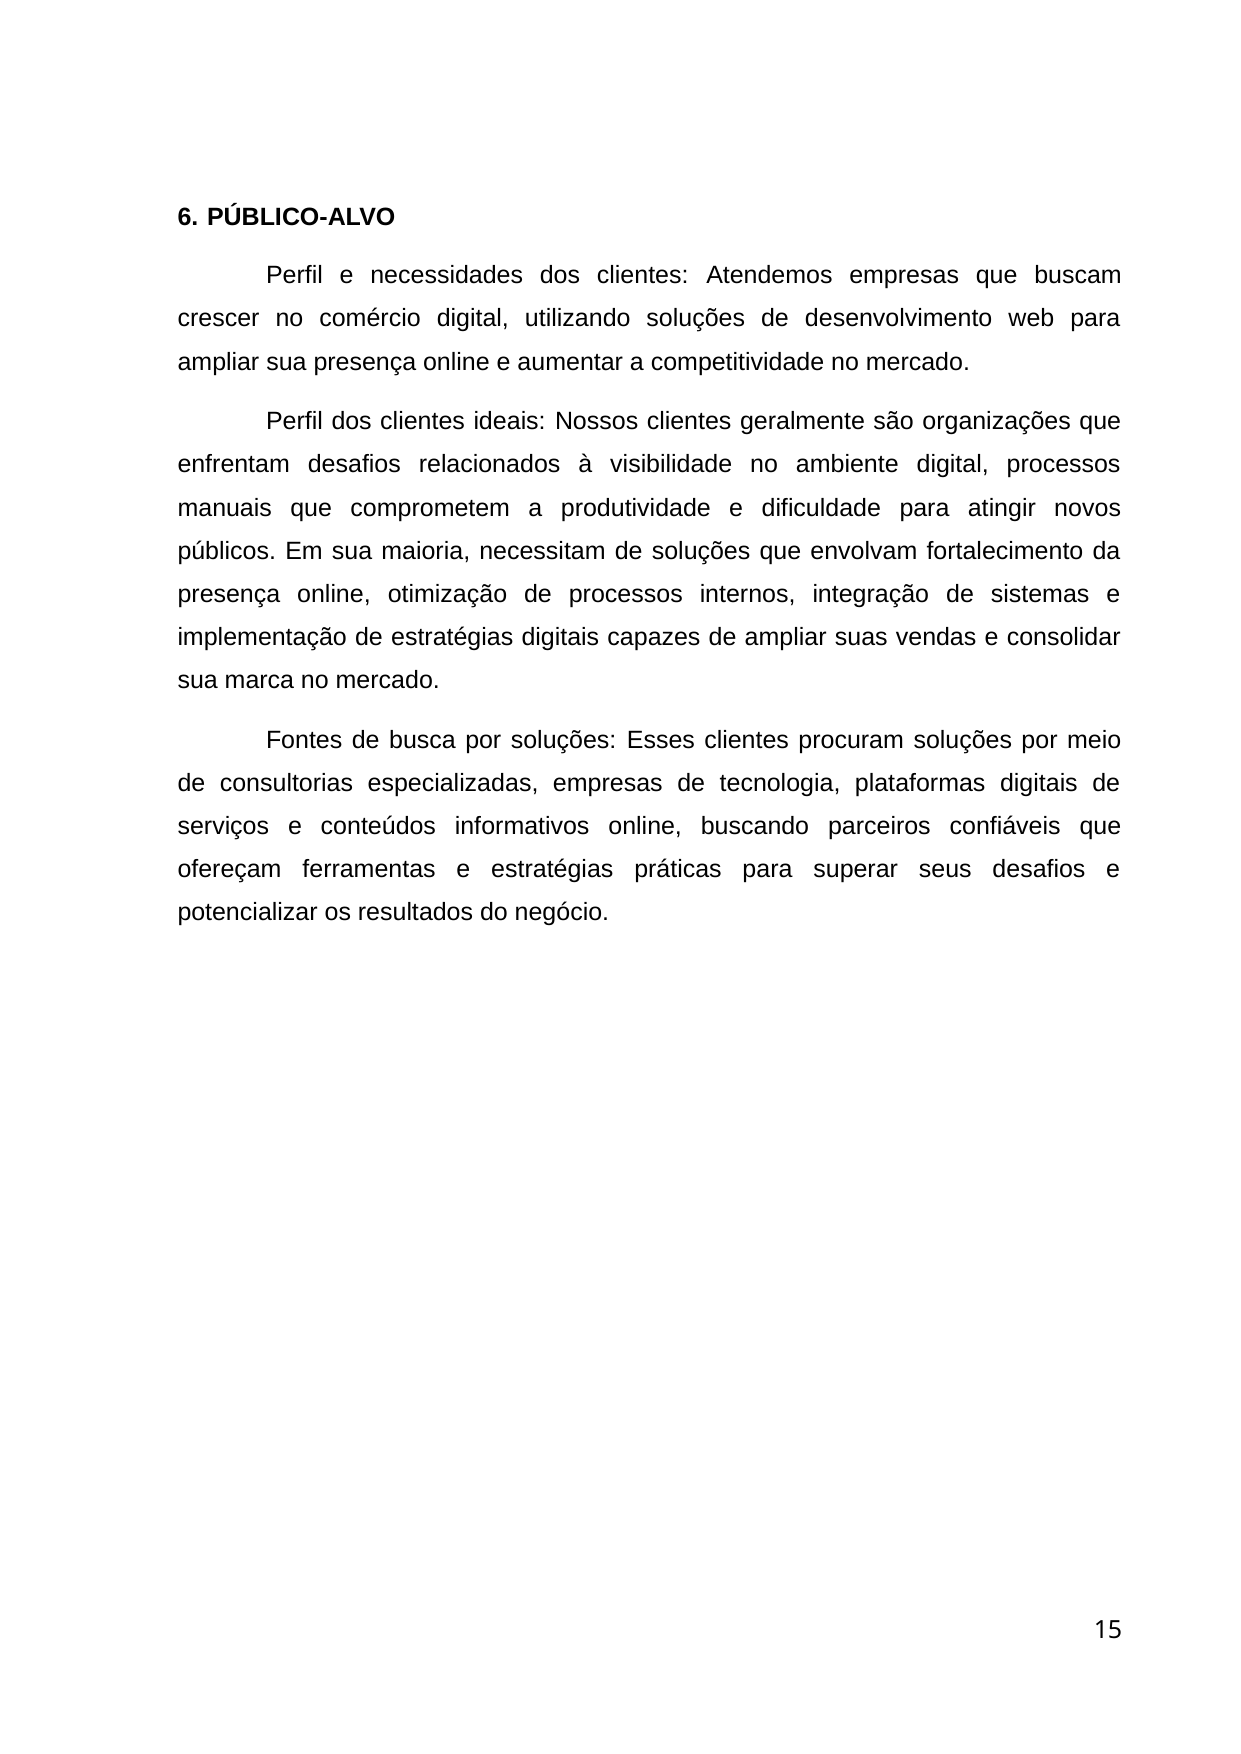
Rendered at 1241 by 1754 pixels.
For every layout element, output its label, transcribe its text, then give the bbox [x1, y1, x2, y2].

text Perfil dos clientes ideais: Nossos clientes geralmente são organizações que enfrentam desafios relacionados à visibilidade no ambiente digital, processos manuais que comprometem a produtividade e dificuldade para atingir novos públicos. Em sua maioria, necessitam de soluções que envolvam fortalecimento da presença online, otimização de processos internos, integração de sistemas e implementação de estratégias digitais capazes de ampliar suas vendas e consolidar sua marca no mercado. [177, 406, 1122, 694]
list PÚBLICO-ALVO [177, 202, 1122, 231]
text Perfil e necessidades dos clientes: Atendemos empresas que buscam crescer no comércio digital, utilizando soluções de desenvolvimento web para ampliar sua presença online e aumentar a competitividade no mercado. [177, 260, 1122, 375]
text Fontes de busca por soluções: Esses clientes procuram soluções por meio de consultorias especializadas, empresas de tecnologia, plataformas digitais de serviços e conteúdos informativos online, buscando parceiros confiáveis que ofereçam ferramentas e estratégias práticas para superar seus desafios e potencializar os resultados do negócio. [177, 725, 1122, 926]
